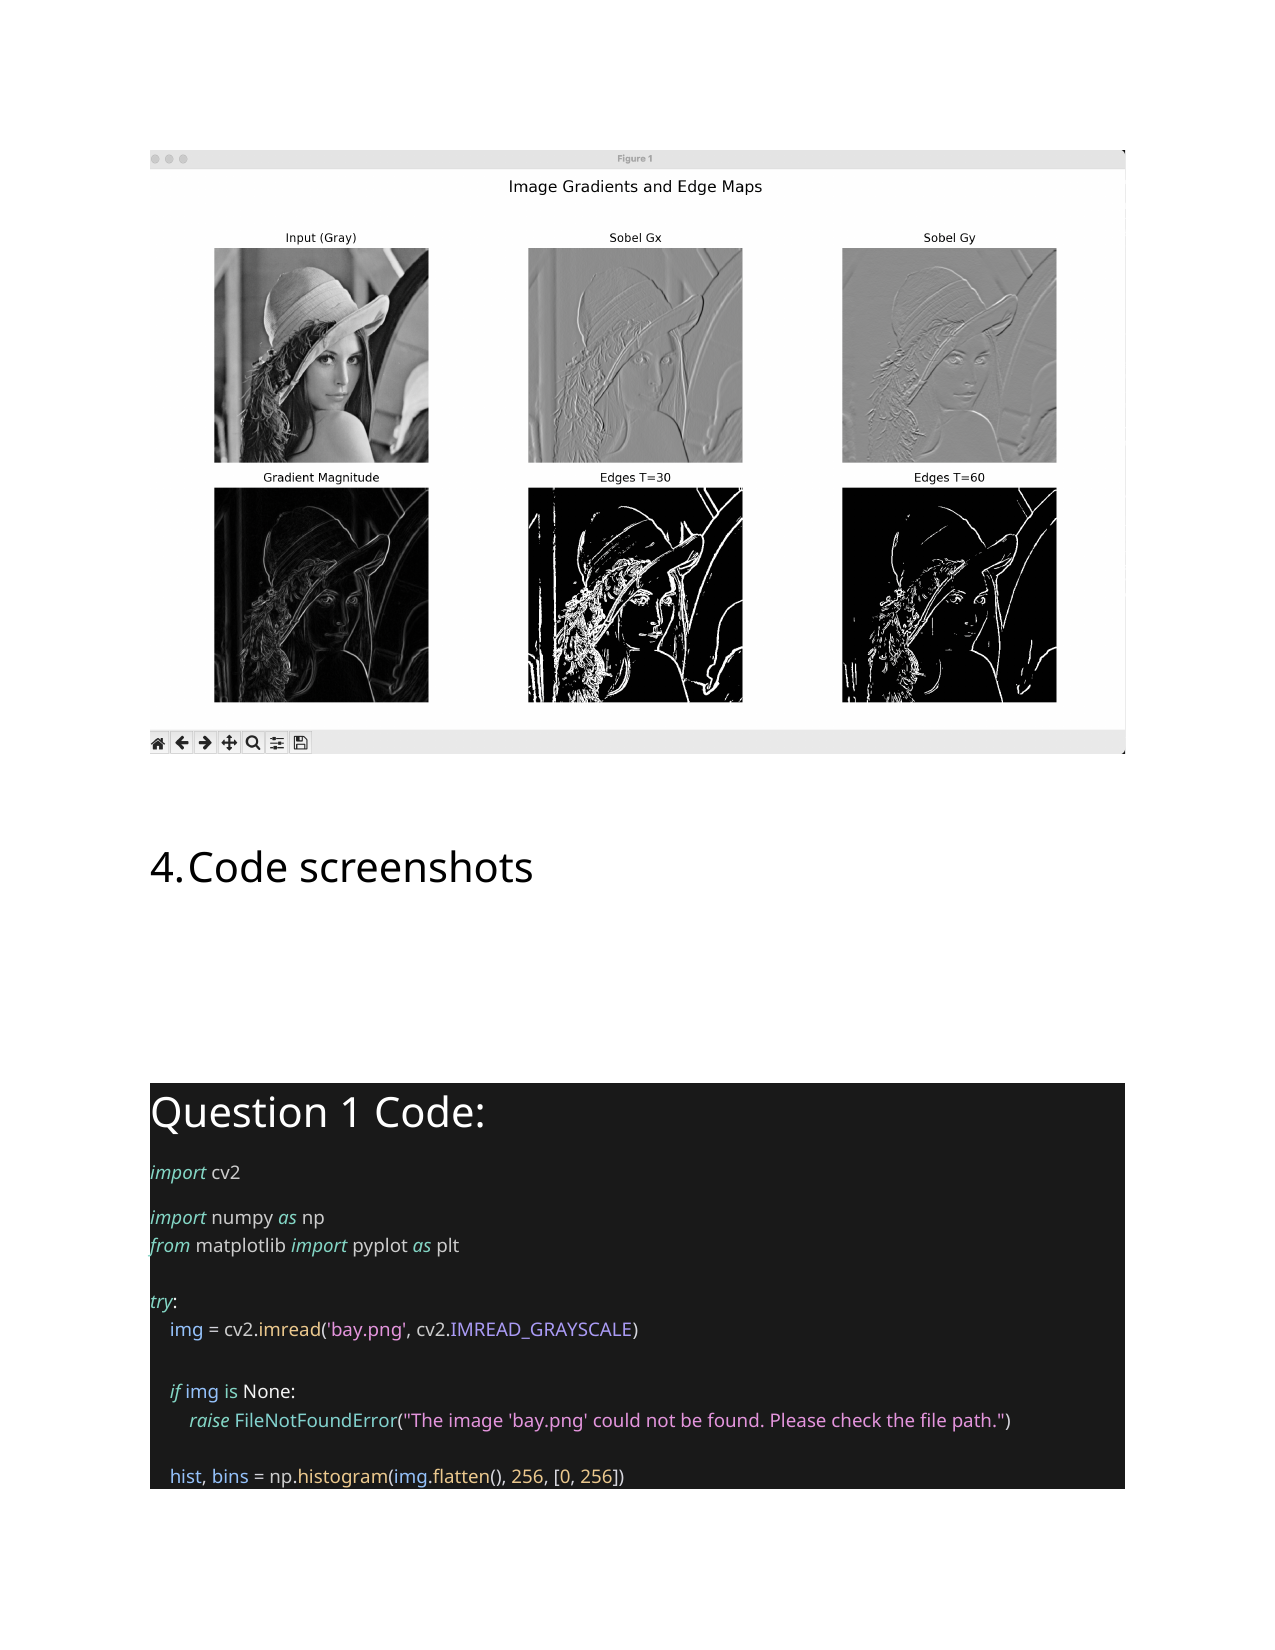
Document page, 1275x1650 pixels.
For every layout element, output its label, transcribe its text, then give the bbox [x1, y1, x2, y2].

text import cv2 [150, 1157, 1125, 1185]
text hist, bins = np.histogram(img.flatten(), 256, [0, 256]) [150, 1461, 1125, 1489]
text from matplotlib import pyplot as plt [150, 1230, 1125, 1258]
text img = cv2.imread('bay.png', cv2.IMREAD_GRAYSCALE) [150, 1314, 1125, 1342]
list Code screenshots [150, 838, 1125, 894]
picture [150, 150, 1125, 754]
text raise FileNotFoundError("The image 'bay.png' could not be found. Please check the file path.") [150, 1404, 1125, 1432]
text if img is None: [150, 1376, 1125, 1404]
text Question 1 Code: [150, 1083, 1125, 1140]
text try: [150, 1286, 1125, 1314]
text import numpy as np [150, 1202, 1125, 1230]
